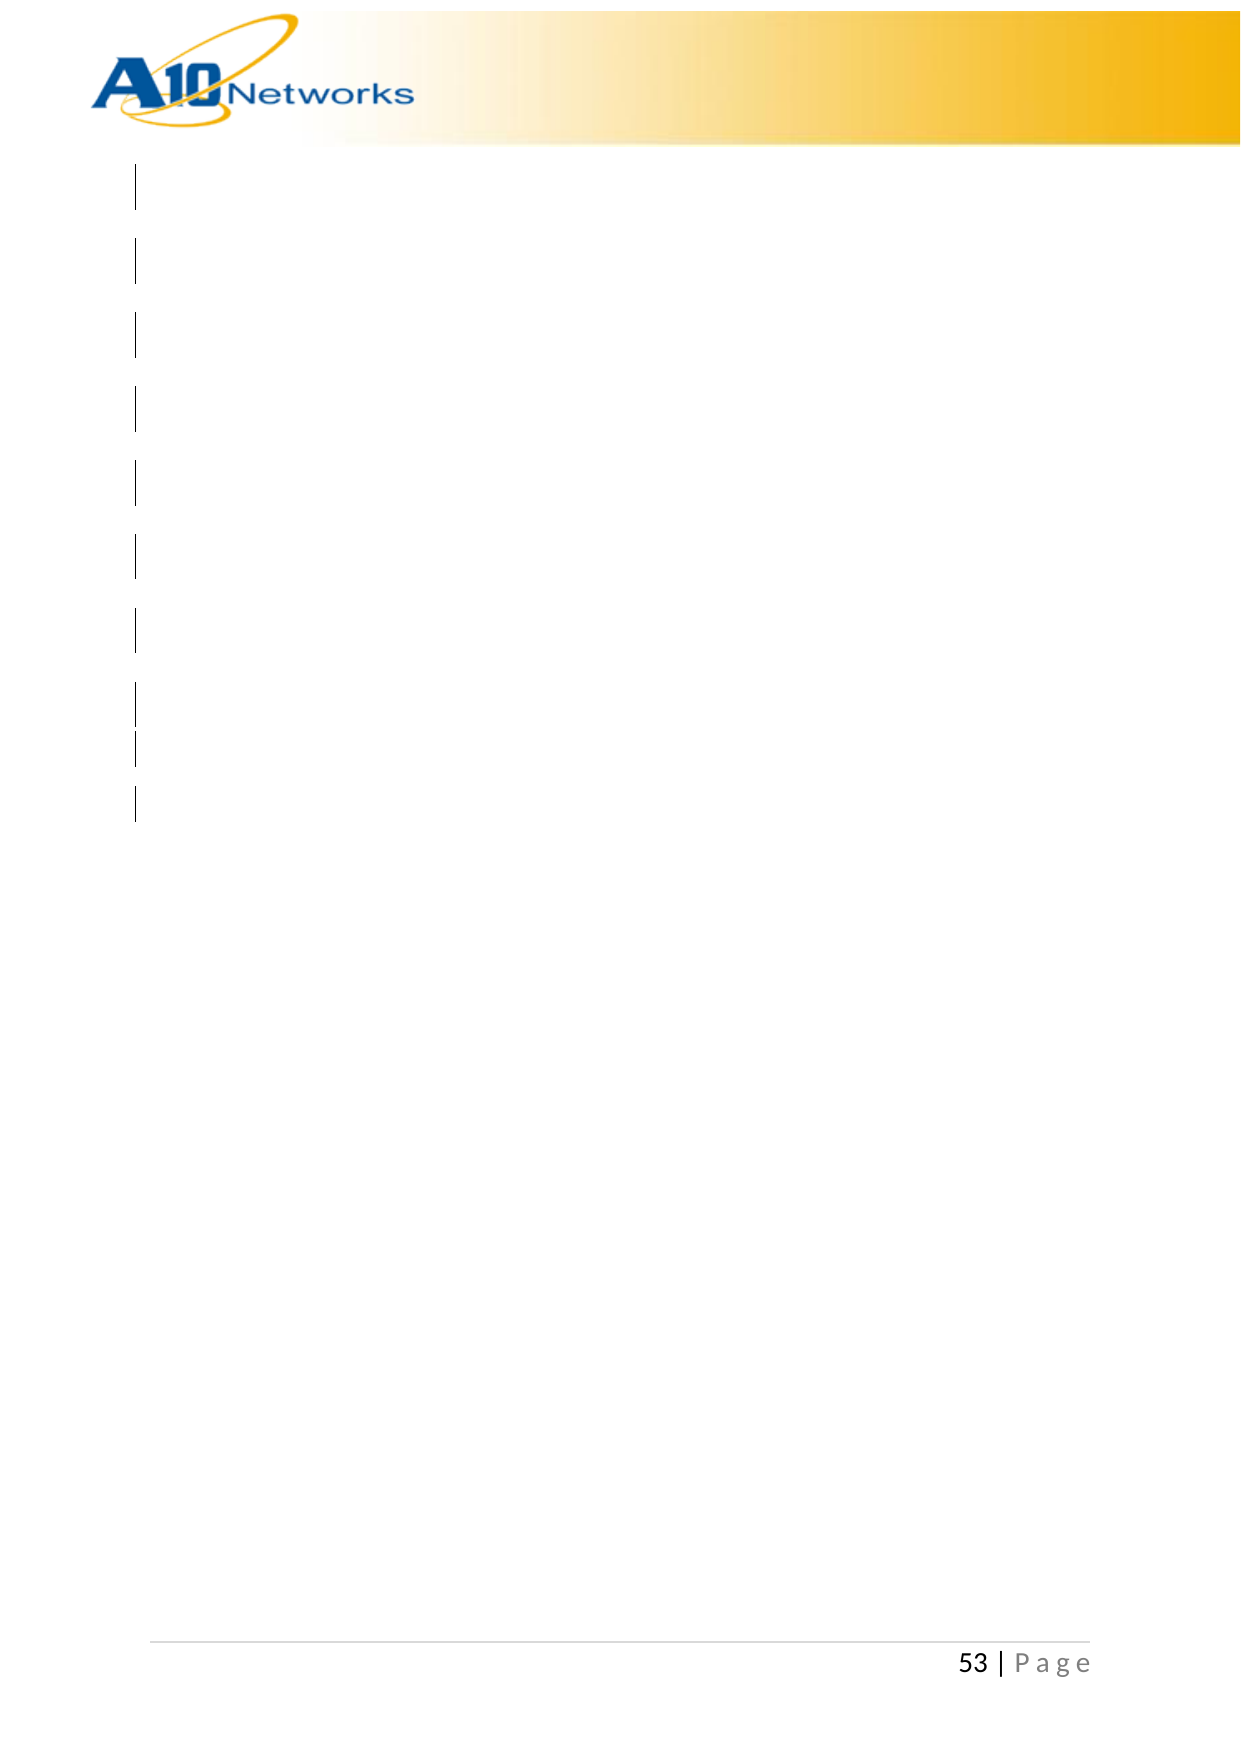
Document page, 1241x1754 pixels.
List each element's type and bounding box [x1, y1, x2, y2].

picture [0, 11, 1241, 147]
